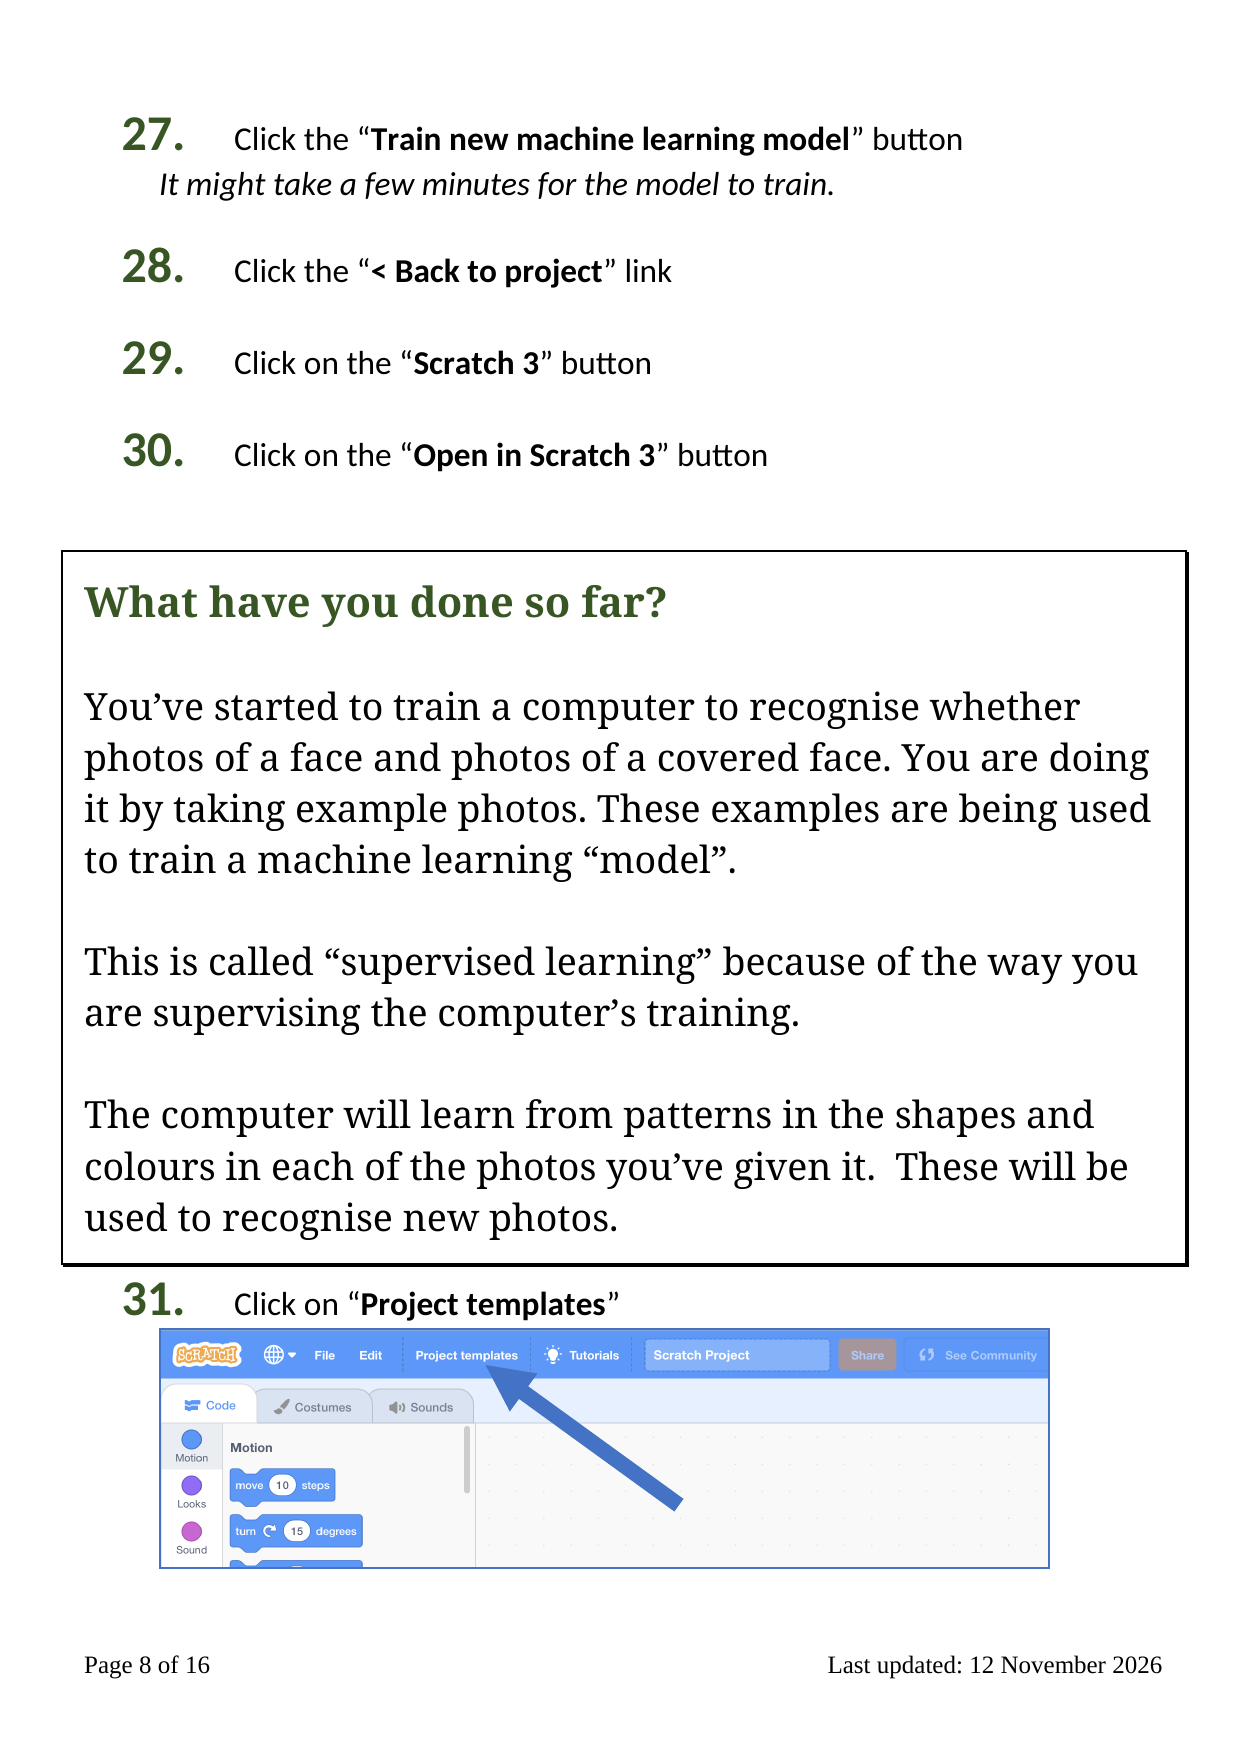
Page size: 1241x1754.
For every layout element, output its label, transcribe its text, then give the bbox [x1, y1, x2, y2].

text The computer will learn from patterns in the shapes and colours in each of the photos you’ve given it. These will be used to recognise new photos. [63, 1066, 1185, 1263]
text What have you done so far? [63, 552, 1185, 629]
list Click on the “Scratch 3” button [121, 326, 1164, 417]
list Click the “Train new machine learning model” button It might take a few minutes for the model to train. [121, 102, 1164, 234]
text You’ve started to train a computer to recognise whether photos of a face and photos of a covered face. You are doing it by taking example photos. These examples are being used to train a machine learning “model”. [84, 680, 1164, 884]
list Click the “< Back to project” link [121, 234, 1164, 326]
text This is called “supervised learning” because of the way you are supervising the computer’s training. [84, 936, 1164, 1038]
picture [161, 1330, 1048, 1567]
list Click on the “Open in Scratch 3” button [121, 417, 1164, 550]
